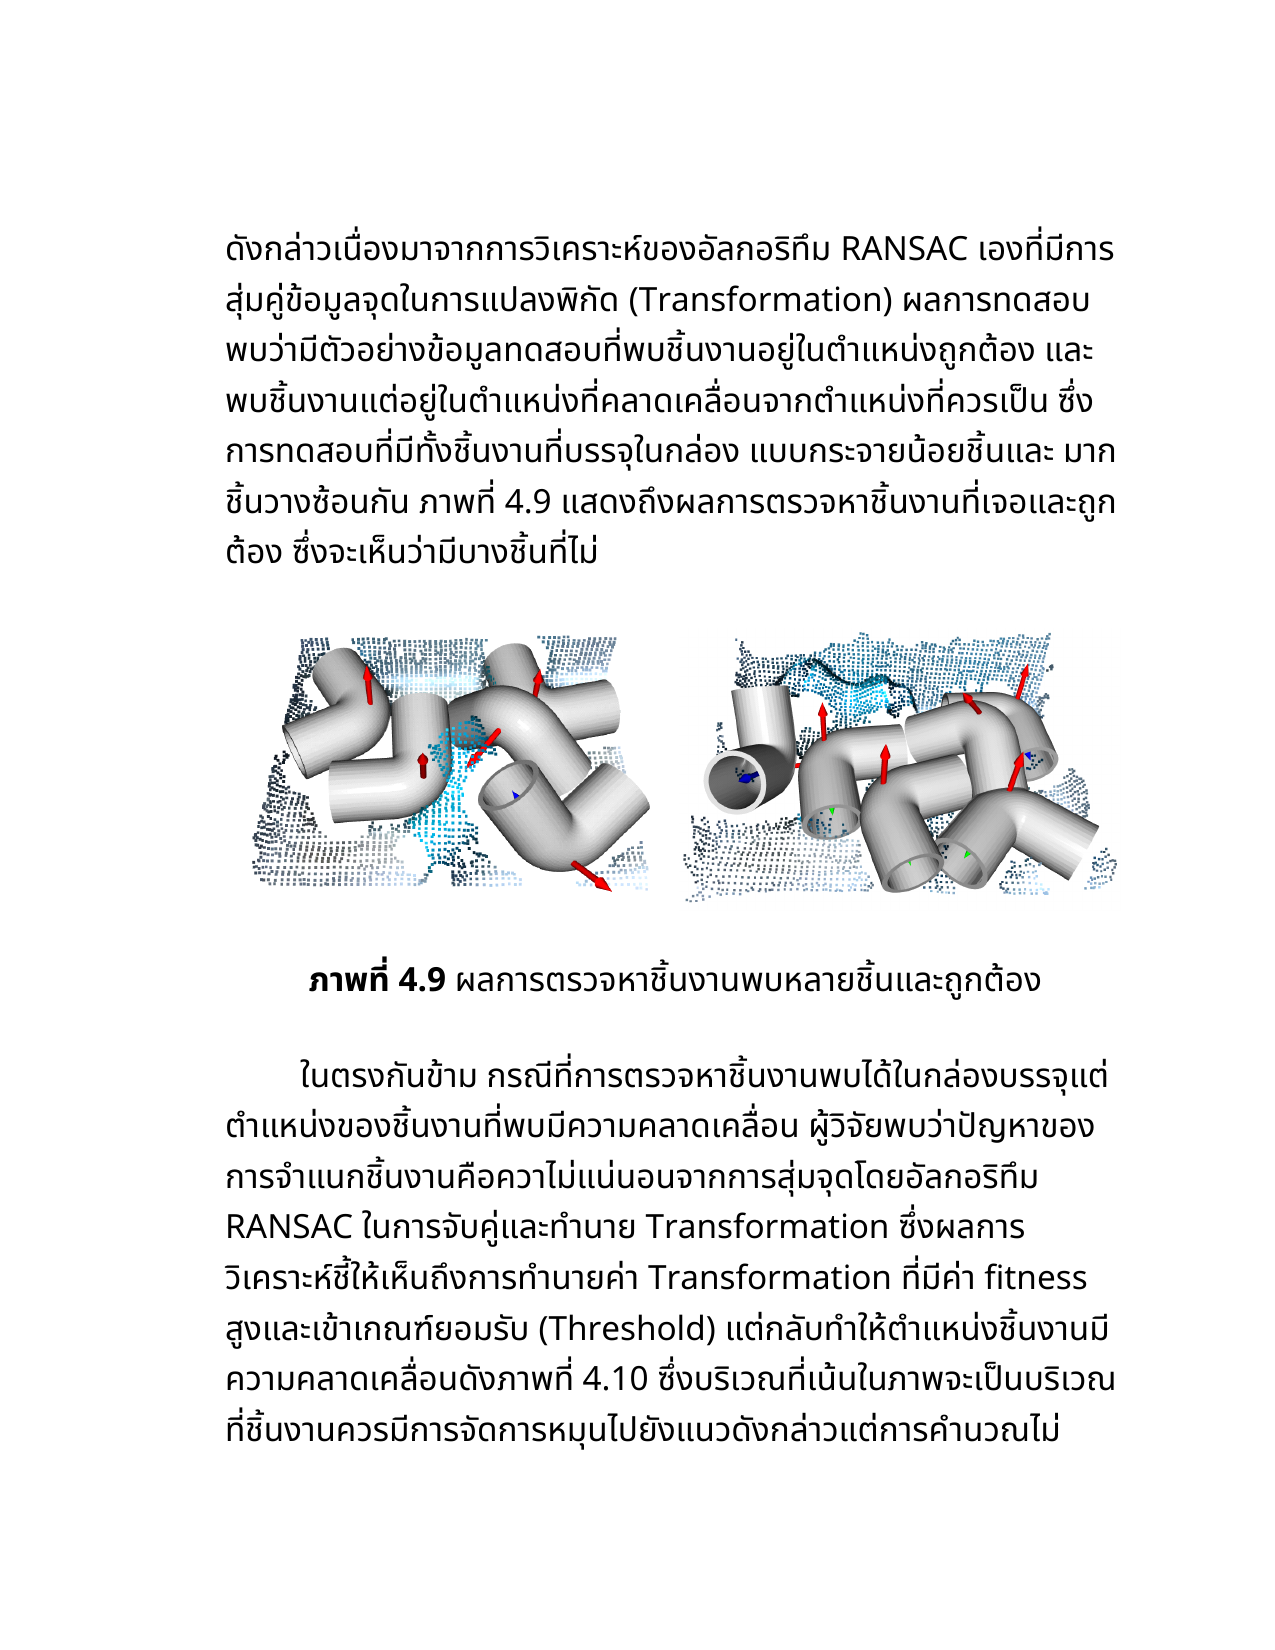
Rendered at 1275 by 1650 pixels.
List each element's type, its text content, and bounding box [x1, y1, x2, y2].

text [225, 1052, 1125, 1456]
picture [229, 623, 1121, 911]
text ภาพที่ 4.9 ผลการตรวจหาชิ้นงานพบหลายชิ้นและถูกต้อง [225, 956, 1125, 1006]
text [225, 225, 1125, 578]
